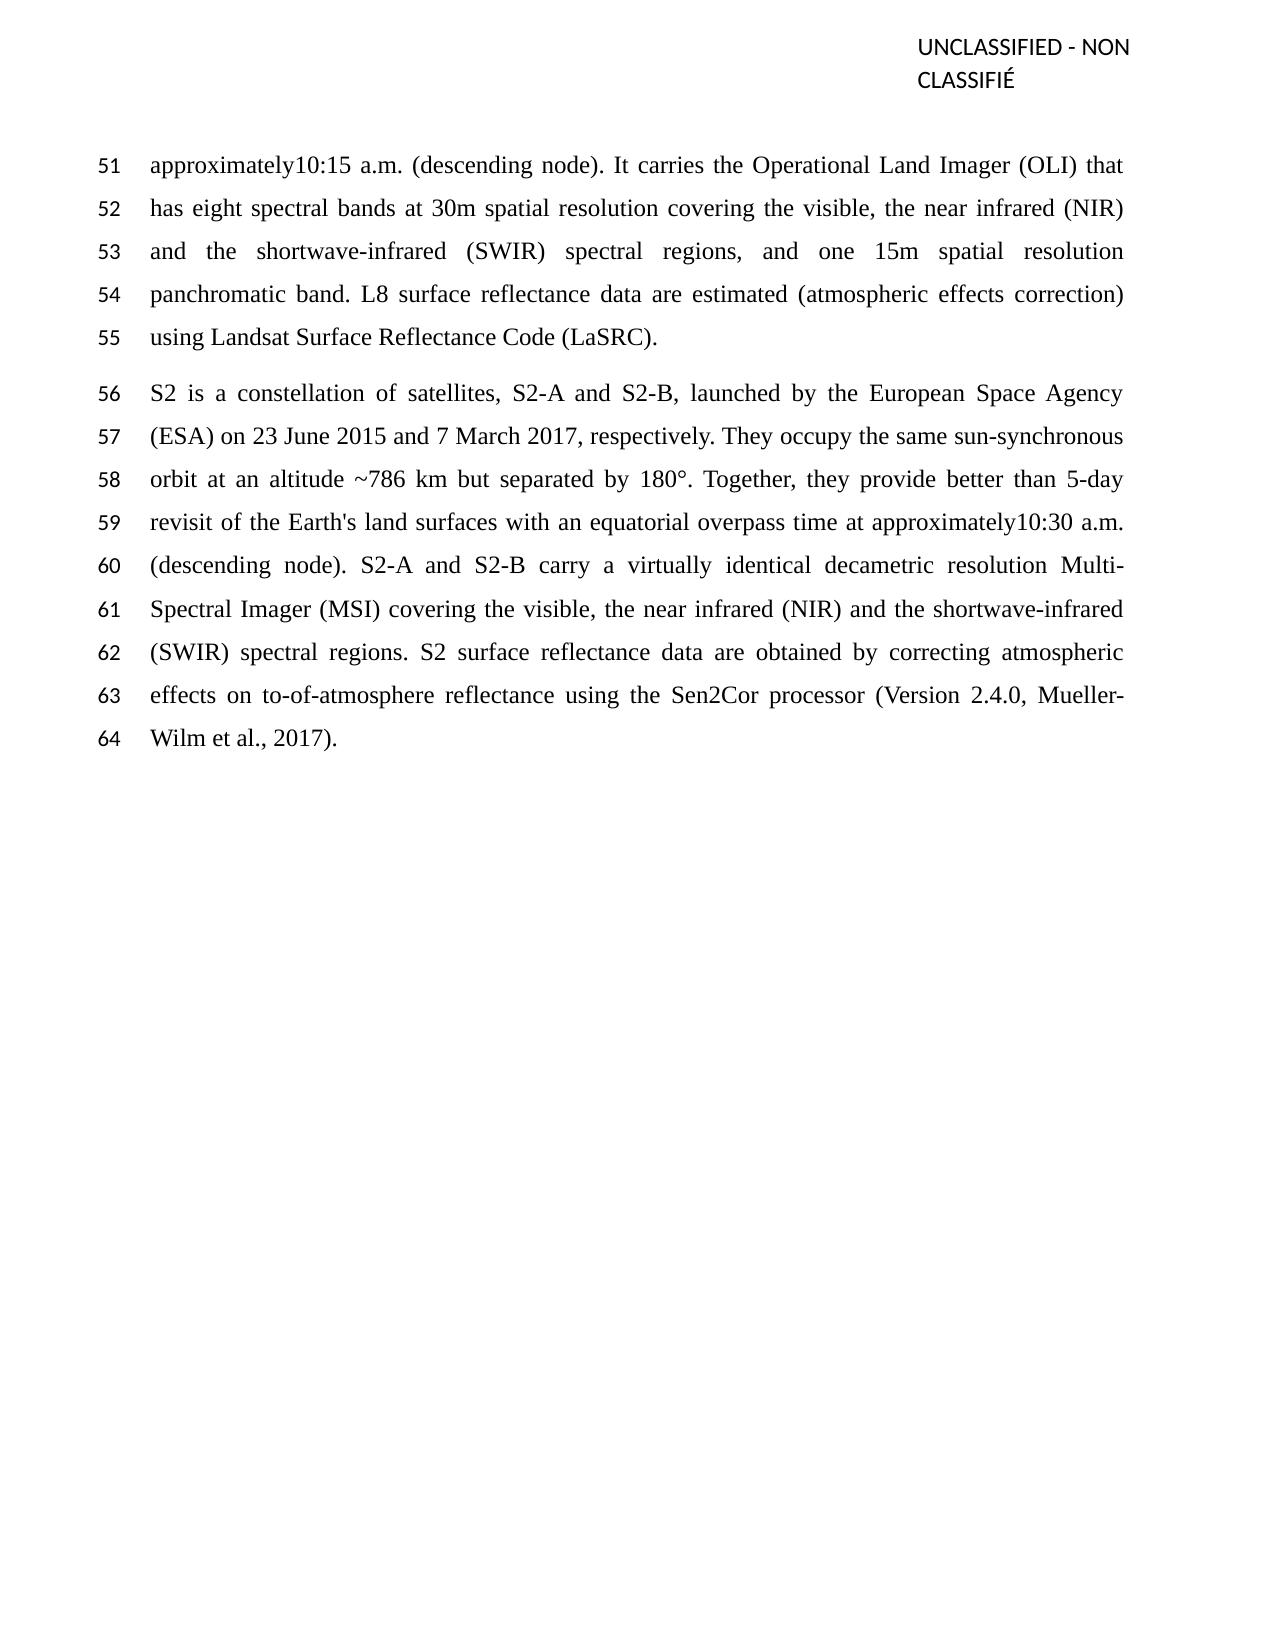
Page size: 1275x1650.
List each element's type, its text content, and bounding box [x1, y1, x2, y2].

text S2 is a constellation of satellites, S2-A and S2-B, launched by the European Space Agency (ESA) on 23 June 2015 and 7 March 2017, respectively. They occupy the same sun-synchronous orbit at an altitude ~786 km but separated by 180°. Together, they provide better than 5-day revisit of the Earth's land surfaces with an equatorial overpass time at approximately10:30 a.m. (descending node). S2-A and S2-B carry a virtually identical decametric resolution Multi-Spectral Imager (MSI) covering the visible, the near infrared (NIR) and the shortwave-infrared (SWIR) spectral regions. S2 surface reflectance data are obtained by correcting atmospheric effects on to-of-atmosphere reflectance using the Sen2Cor processor (Version 2.4.0, Mueller-Wilm et al., 2017). [150, 378, 1125, 752]
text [150, 150, 1125, 351]
